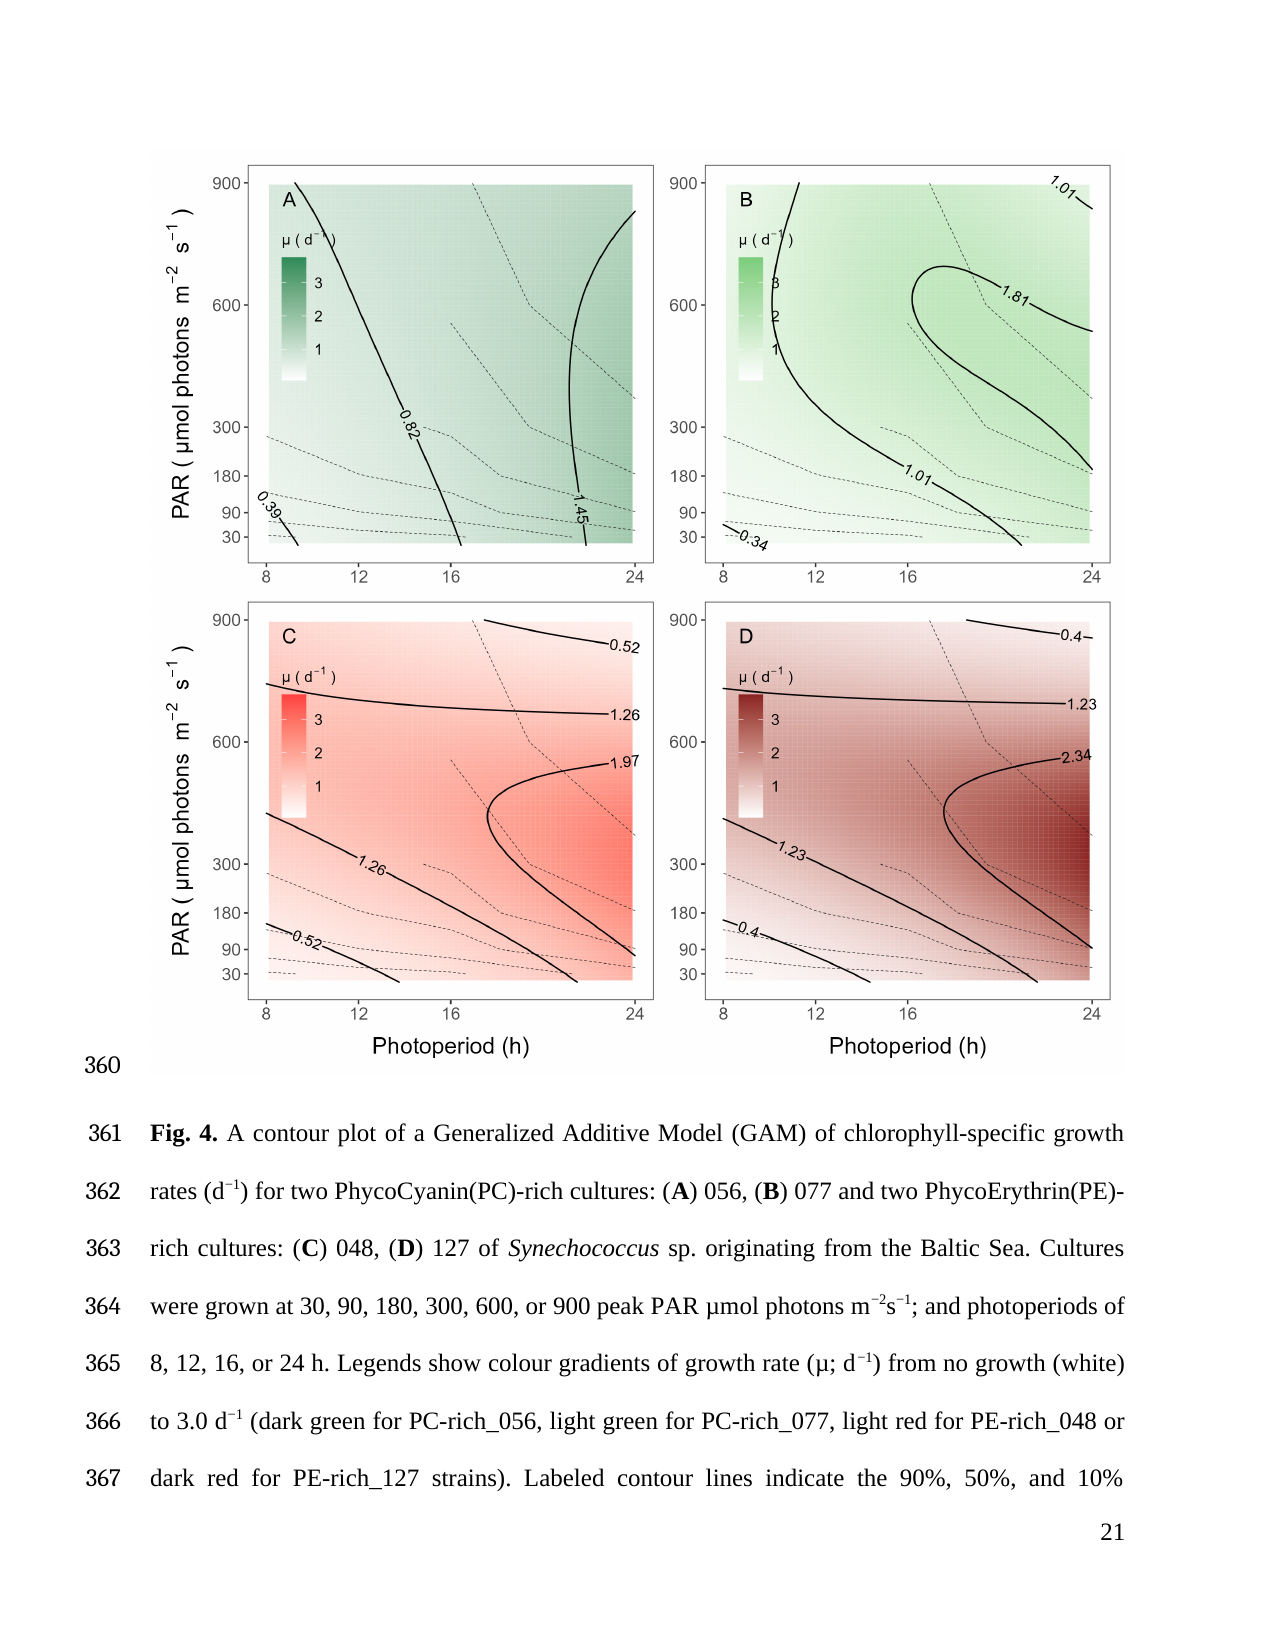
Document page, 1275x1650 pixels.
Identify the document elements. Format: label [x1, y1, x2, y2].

picture [150, 150, 1125, 1074]
text [150, 1118, 1125, 1492]
